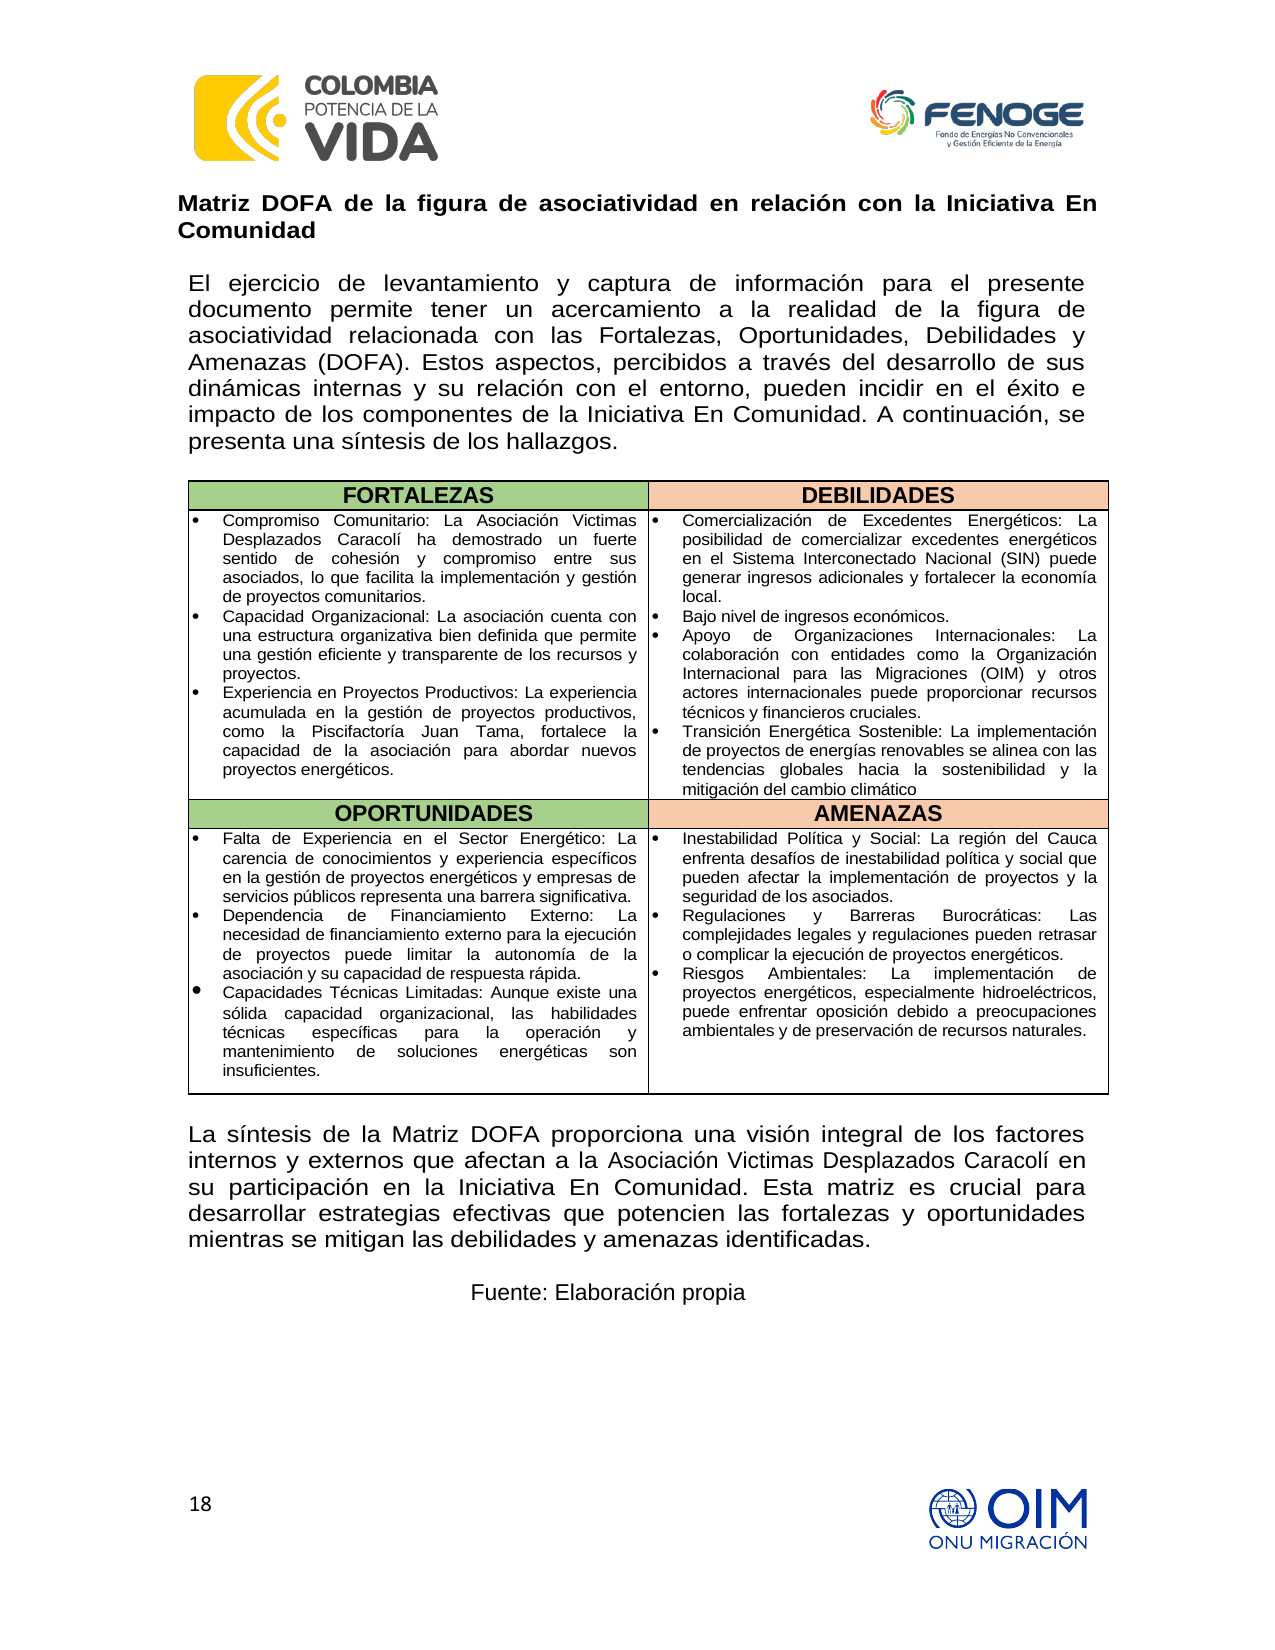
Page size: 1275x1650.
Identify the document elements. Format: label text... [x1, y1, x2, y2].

table_header DEBILIDADES [649, 482, 1108, 509]
text Fuente: Elaboración propia [118, 1279, 1098, 1305]
text Matriz DOFA de la figura de asociatividad en relación con la Iniciativa En Comunidad [177, 190, 1098, 243]
table_cell AMENAZAS [649, 800, 1108, 828]
table_cell OPORTUNIDADES [189, 800, 648, 828]
text La síntesis de la Matriz DOFA proporciona una visión integral de los factores internos y externos que afectan a la Asociación Victimas Desplazados Caracolí en su participación en la Iniciativa En Comunidad. Esta matriz es crucial para desarrollar estrategias efectivas que potencien las fortalezas y oportunidades mientras se mitigan las debilidades y amenazas identificadas. [188, 1121, 1086, 1253]
table_header FORTALEZAS [189, 482, 648, 509]
table_cell Compromiso Comunitario: La Asociación Victimas Desplazados Caracolí ha demostrado un fuerte sentido de cohesión y compromiso entre sus asociados, lo que facilita la implementación y gestión de proyectos comunitarios. Capacidad Organizacional: La asociación cuenta con una estructura organizativa bien definida que permite una gestión eficiente y transparente de los recursos y proyectos. Experiencia en Proyectos Productivos: La experiencia acumulada en la gestión de proyectos productivos, como la Piscifactoría Juan Tama, fortalece la capacidad de la asociación para abordar nuevos proyectos energéticos. [189, 511, 648, 799]
table_cell Comercialización de Excedentes Energéticos: La posibilidad de comercializar excedentes energéticos en el Sistema Interconectado Nacional (SIN) puede generar ingresos adicionales y fortalecer la economía local. Bajo nivel de ingresos económicos. Apoyo de Organizaciones Internacionales: La colaboración con entidades como la Organización Internacional para las Migraciones (OIM) y otros actores internacionales puede proporcionar recursos técnicos y financieros cruciales. Transición Energética Sostenible: La implementación de proyectos de energías renovables se alinea con las tendencias globales hacia la sostenibilidad y la mitigación del cambio climático [649, 511, 1108, 799]
text El ejercicio de levantamiento y captura de información para el presente documento permite tener un acercamiento a la realidad de la figura de asociatividad relacionada con las Fortalezas, Oportunidades, Debilidades y Amenazas (DOFA). Estos aspectos, percibidos a través del desarrollo de sus dinámicas internas y su relación con el entorno, pueden incidir en el éxito e impacto de los componentes de la Iniciativa En Comunidad. A continuación, se presenta una síntesis de los hallazgos. [188, 269, 1086, 454]
table_cell Inestabilidad Política y Social: La región del Cauca enfrenta desafíos de inestabilidad política y social que pueden afectar la implementación de proyectos y la seguridad de los asociados. Regulaciones y Barreras Burocráticas: Las complejidades legales y regulaciones pueden retrasar o complicar la ejecución de proyectos energéticos. Riesgos Ambientales: La implementación de proyectos energéticos, especialmente hidroeléctricos, puede enfrentar oposición debido a preocupaciones ambientales y de preservación de recursos naturales. [649, 829, 1108, 1093]
picture [869, 88, 1086, 148]
picture [929, 1489, 1087, 1549]
picture [188, 73, 444, 163]
table_cell Falta de Experiencia en el Sector Energético: La carencia de conocimientos y experiencia específicos en la gestión de proyectos energéticos y empresas de servicios públicos representa una barrera significativa. Dependencia de Financiamiento Externo: La necesidad de financiamiento externo para la ejecución de proyectos puede limitar la autonomía de la asociación y su capacidad de respuesta rápida. Capacidades Técnicas Limitadas: Aunque existe una sólida capacidad organizacional, las habilidades técnicas específicas para la operación y mantenimiento de soluciones energéticas son insuficientes. [189, 829, 648, 1093]
